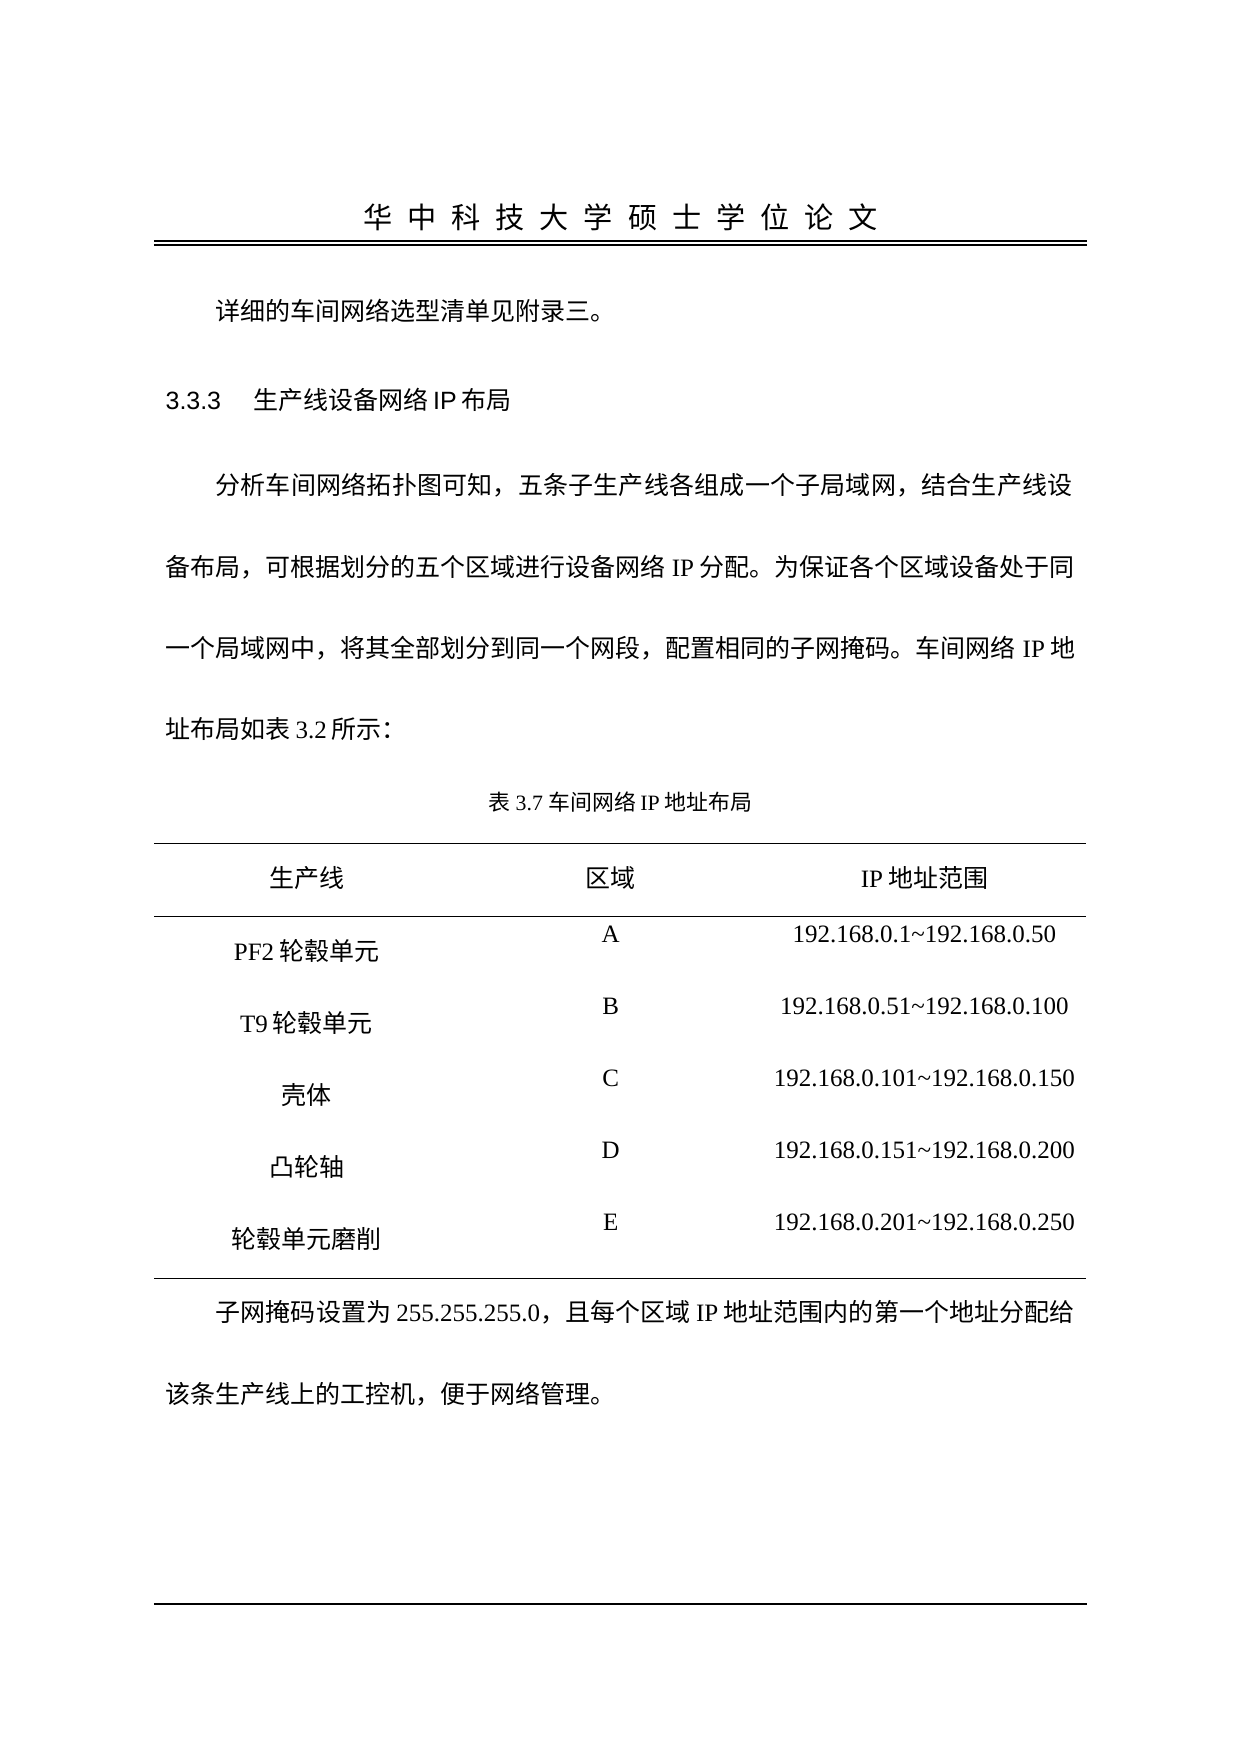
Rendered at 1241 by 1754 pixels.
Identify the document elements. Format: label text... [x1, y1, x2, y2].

table_cell B [459, 989, 762, 1061]
table_cell 192.168.0.101~192.168.0.150 [763, 1061, 1086, 1133]
table_header 生产线 [154, 844, 458, 916]
table_cell E [459, 1205, 762, 1277]
table_cell D [459, 1133, 762, 1205]
table_cell C [459, 1061, 762, 1133]
table_cell A [459, 917, 762, 989]
table_cell 192.168.0.151~192.168.0.200 [763, 1133, 1086, 1205]
table_cell 192.168.0.201~192.168.0.250 [763, 1205, 1086, 1277]
table_cell T9轮毂单元 [154, 989, 458, 1061]
text 分析车间网络拓扑图可知，五条子生产线各组成一个子局域网，结合生产线设备布局，可根据划分的五个区域进行设备网络IP分配。为保证各个区域设备处于同一个局域网中，将其全部划分到同一个网段，配置相同的子网掩码。车间网络IP地址布局如表3.2所示： [165, 451, 1075, 760]
table_cell 凸轮轴 [154, 1133, 458, 1205]
table_cell PF2轮毂单元 [154, 917, 458, 989]
subtitle 生产线设备网络IP布局 [165, 366, 1075, 431]
table_cell 192.168.0.1~192.168.0.50 [763, 917, 1086, 989]
table_cell 192.168.0.51~192.168.0.100 [763, 989, 1086, 1061]
table_cell 壳体 [154, 1061, 458, 1133]
table_header 区域 [459, 844, 762, 916]
table_header IP地址范围 [763, 844, 1086, 916]
text 详细的车间网络选型清单见附录三。 [165, 277, 1075, 342]
text 子网掩码设置为255.255.255.0，且每个区域IP地址范围内的第一个地址分配给该条生产线上的工控机，便于网络管理。 [165, 1279, 1075, 1425]
table_cell 轮毂单元磨削 [154, 1205, 458, 1277]
